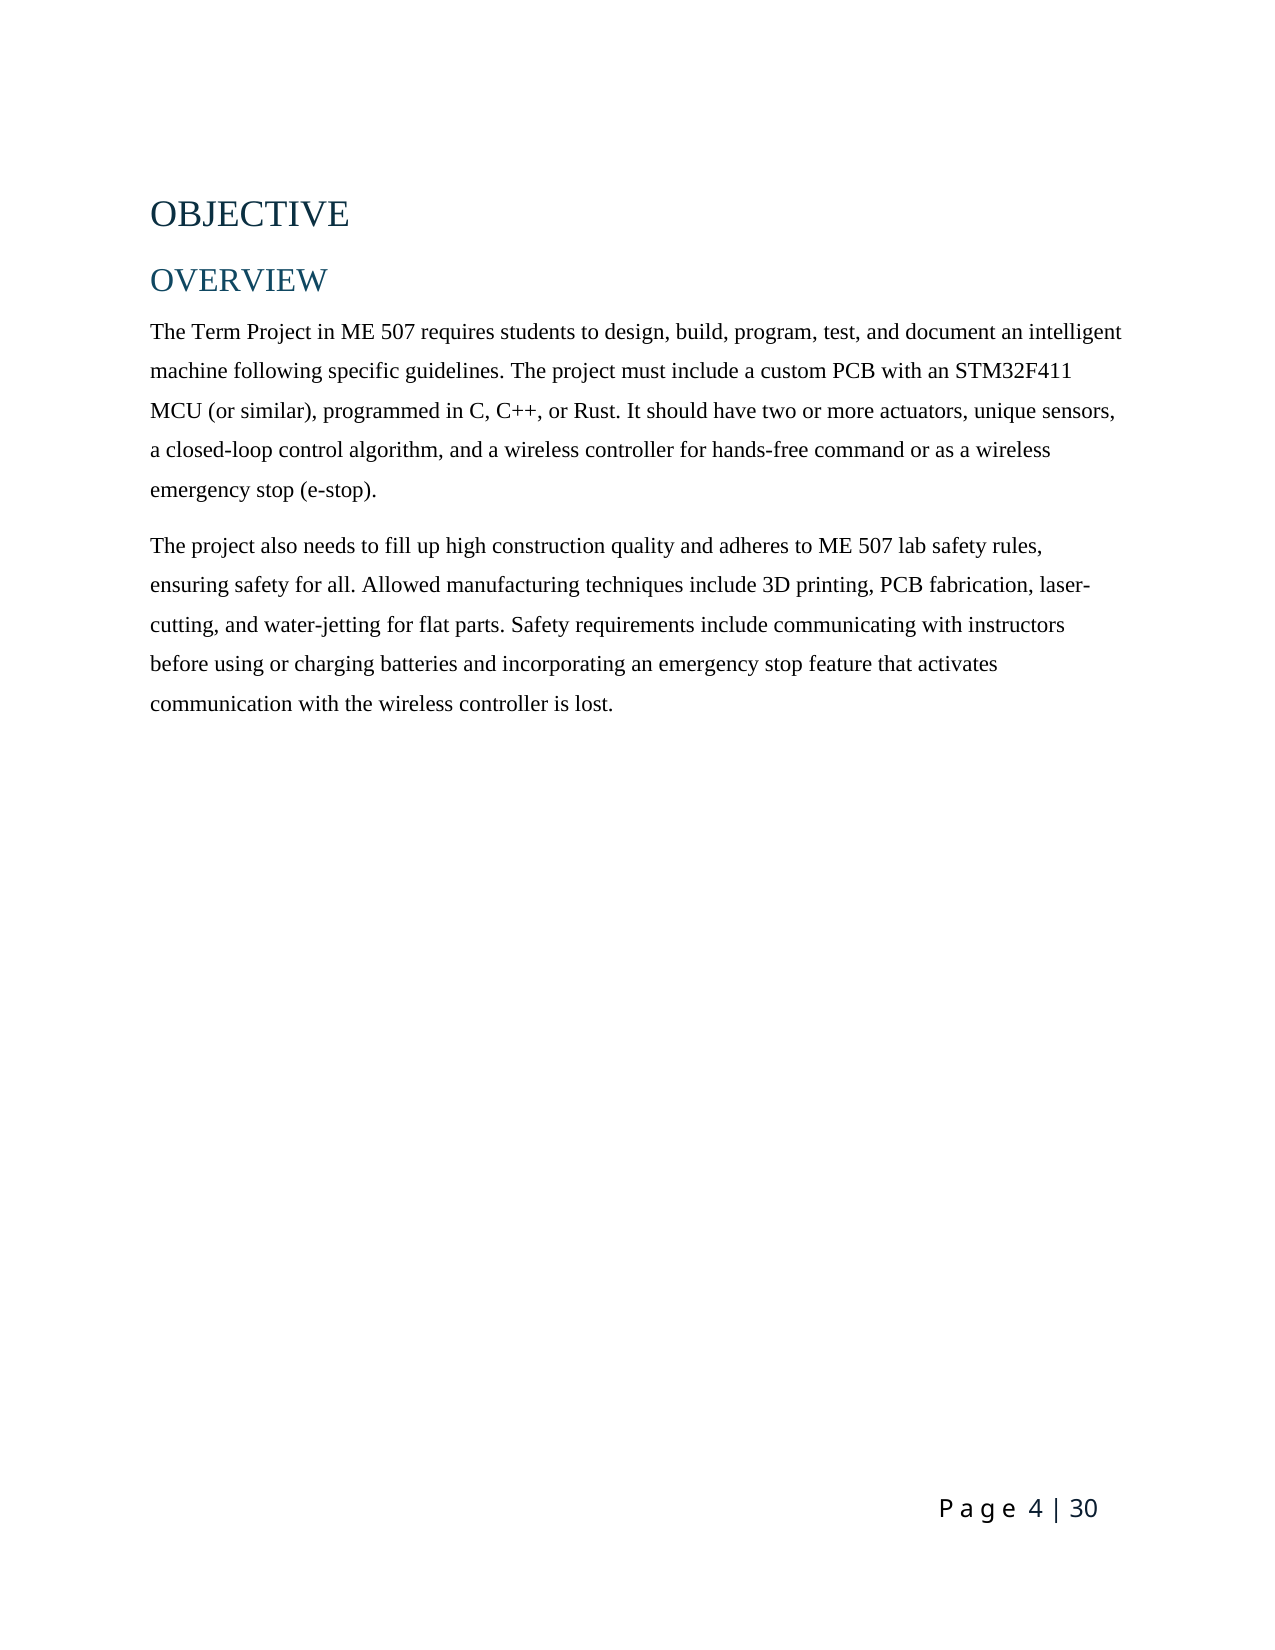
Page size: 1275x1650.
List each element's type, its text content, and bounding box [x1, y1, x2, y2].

subtitle OBJECTIVE [150, 192, 1125, 235]
text The Term Project in ME 507 requires students to design, build, program, test, and document an intelligent machine following specific guidelines. The project must include a custom PCB with an STM32F411 MCU (or similar), programmed in C, C++, or Rust. It should have two or more actuators, unique sensors, a closed-loop control algorithm, and a wireless controller for hands-free command or as a wireless emergency stop (e-stop). [150, 318, 1125, 502]
subtitle OVERVIEW [150, 261, 1125, 299]
text The project also needs to fill up high construction quality and adheres to ME 507 lab safety rules, ensuring safety for all. Allowed manufacturing techniques include 3D printing, PCB fabrication, laser-cutting, and water-jetting for flat parts. Safety requirements include communicating with instructors before using or charging batteries and incorporating an emergency stop feature that activates communication with the wireless controller is lost. [150, 532, 1125, 716]
